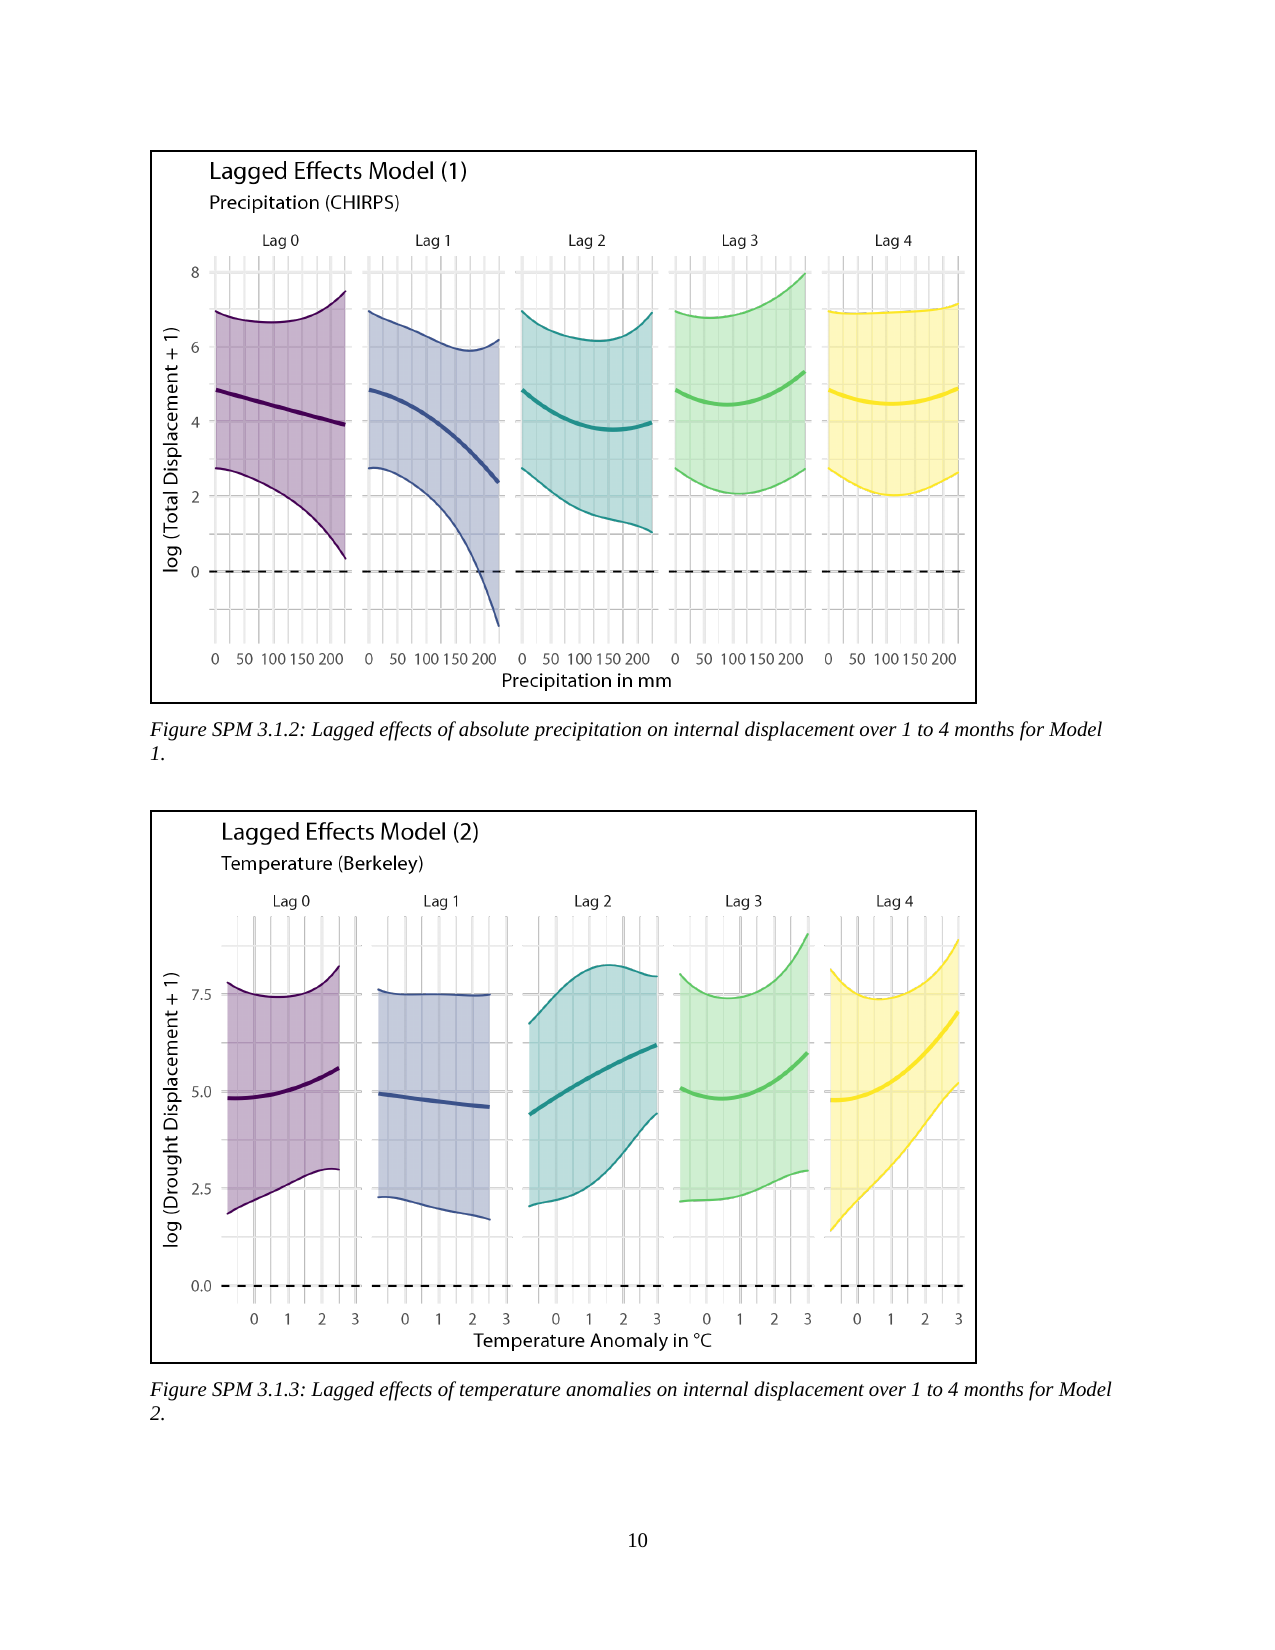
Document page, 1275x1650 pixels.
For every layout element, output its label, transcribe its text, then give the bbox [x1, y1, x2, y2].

picture [152, 812, 975, 1362]
picture [152, 152, 975, 702]
text Figure SPM 3.1.2: Lagged effects of absolute precipitation on internal displacement over 1 to 4 months for Model 1. [150, 717, 1125, 765]
text Figure SPM 3.1.3: Lagged effects of temperature anomalies on internal displacement over 1 to 4 months for Model 2. [150, 1377, 1125, 1425]
